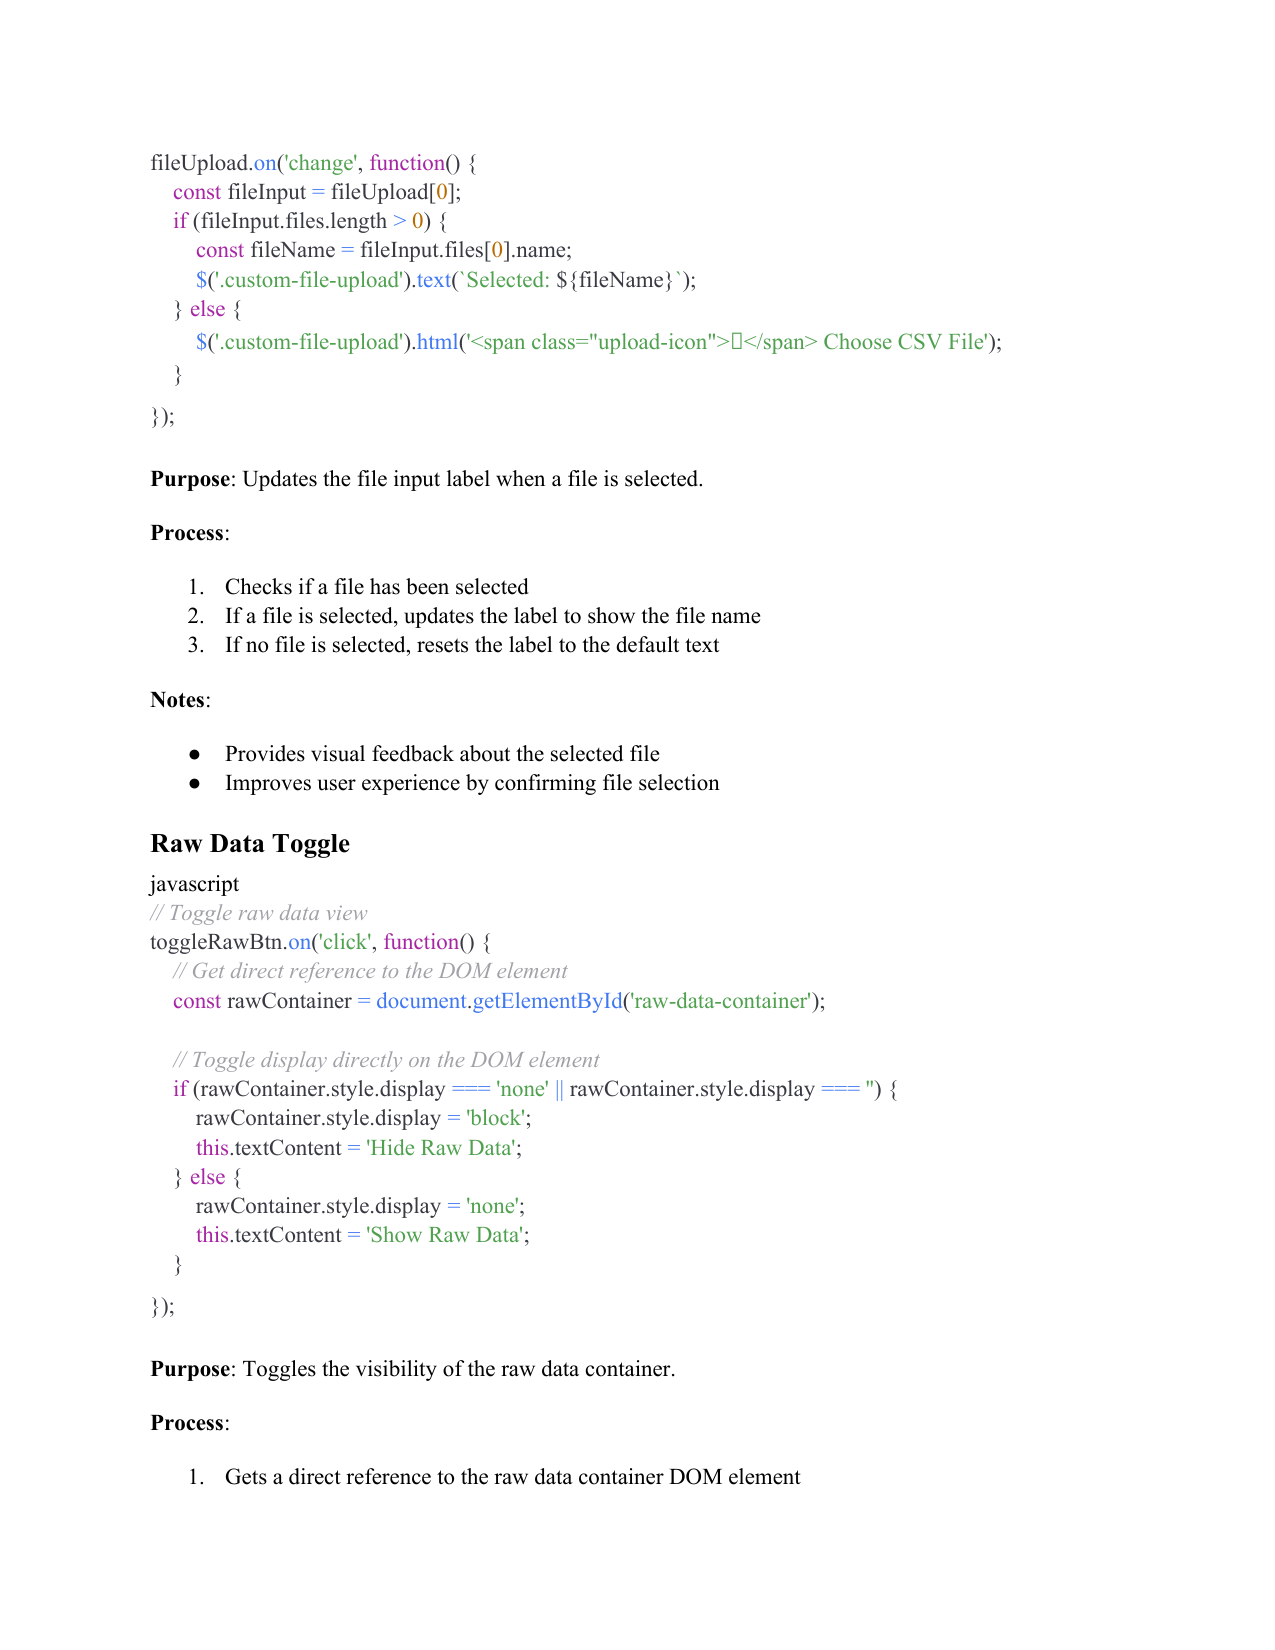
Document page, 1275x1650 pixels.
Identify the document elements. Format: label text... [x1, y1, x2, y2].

text Process: [150, 1410, 1125, 1436]
text // Toggle raw data view [150, 900, 1125, 926]
text Process: [150, 520, 1125, 545]
text const rawContainer = document.getElementById('raw-data-container'); [150, 988, 1125, 1013]
text fileUpload.on('change', function() { [150, 150, 1125, 175]
text const fileInput = fileUpload[0]; [150, 179, 1125, 204]
list Checks if a file has been selected [187, 574, 1125, 599]
text Purpose: Toggles the visibility of the raw data container. [150, 1356, 1125, 1381]
text } [150, 1251, 1125, 1277]
text this.textContent = 'Show Raw Data'; [150, 1222, 1125, 1247]
list Improves user experience by confirming file selection [187, 770, 1125, 795]
text // Toggle display directly on the DOM element [150, 1047, 1125, 1072]
text rawContainer.style.display = 'block'; [150, 1105, 1125, 1131]
text if (fileInput.files.length > 0) { [150, 208, 1125, 234]
text } else { [150, 1164, 1125, 1189]
list Provides visual feedback about the selected file [187, 741, 1125, 766]
list If no file is selected, resets the label to the default text [187, 632, 1125, 658]
text }); [150, 1293, 1125, 1318]
text toggleRawBtn.on('click', function() { [150, 929, 1125, 955]
subtitle Raw Data Toggle [150, 828, 1125, 858]
list Gets a direct reference to the raw data container DOM element [187, 1464, 1125, 1490]
text $('.custom-file-upload').text(`Selected: ${fileName}`); [150, 267, 1125, 292]
text Notes: [150, 687, 1125, 712]
text // Get direct reference to the DOM element [150, 958, 1125, 984]
text this.textContent = 'Hide Raw Data'; [150, 1134, 1125, 1160]
text } else { [150, 296, 1125, 321]
text javascript [150, 871, 1125, 896]
list If a file is selected, updates the label to show the file name [187, 603, 1125, 629]
text if (rawContainer.style.display === 'none' || rawContainer.style.display === '') { [150, 1076, 1125, 1102]
text const fileName = fileInput.files[0].name; [150, 237, 1125, 263]
text }); [150, 403, 1125, 428]
text rawContainer.style.display = 'none'; [150, 1193, 1125, 1218]
text } [150, 361, 1125, 386]
text Purpose: Updates the file input label when a file is selected. [150, 466, 1125, 491]
text $('.custom-file-upload').html('<span class="upload-icon">📁</span> Choose CSV File'); [150, 325, 1125, 356]
